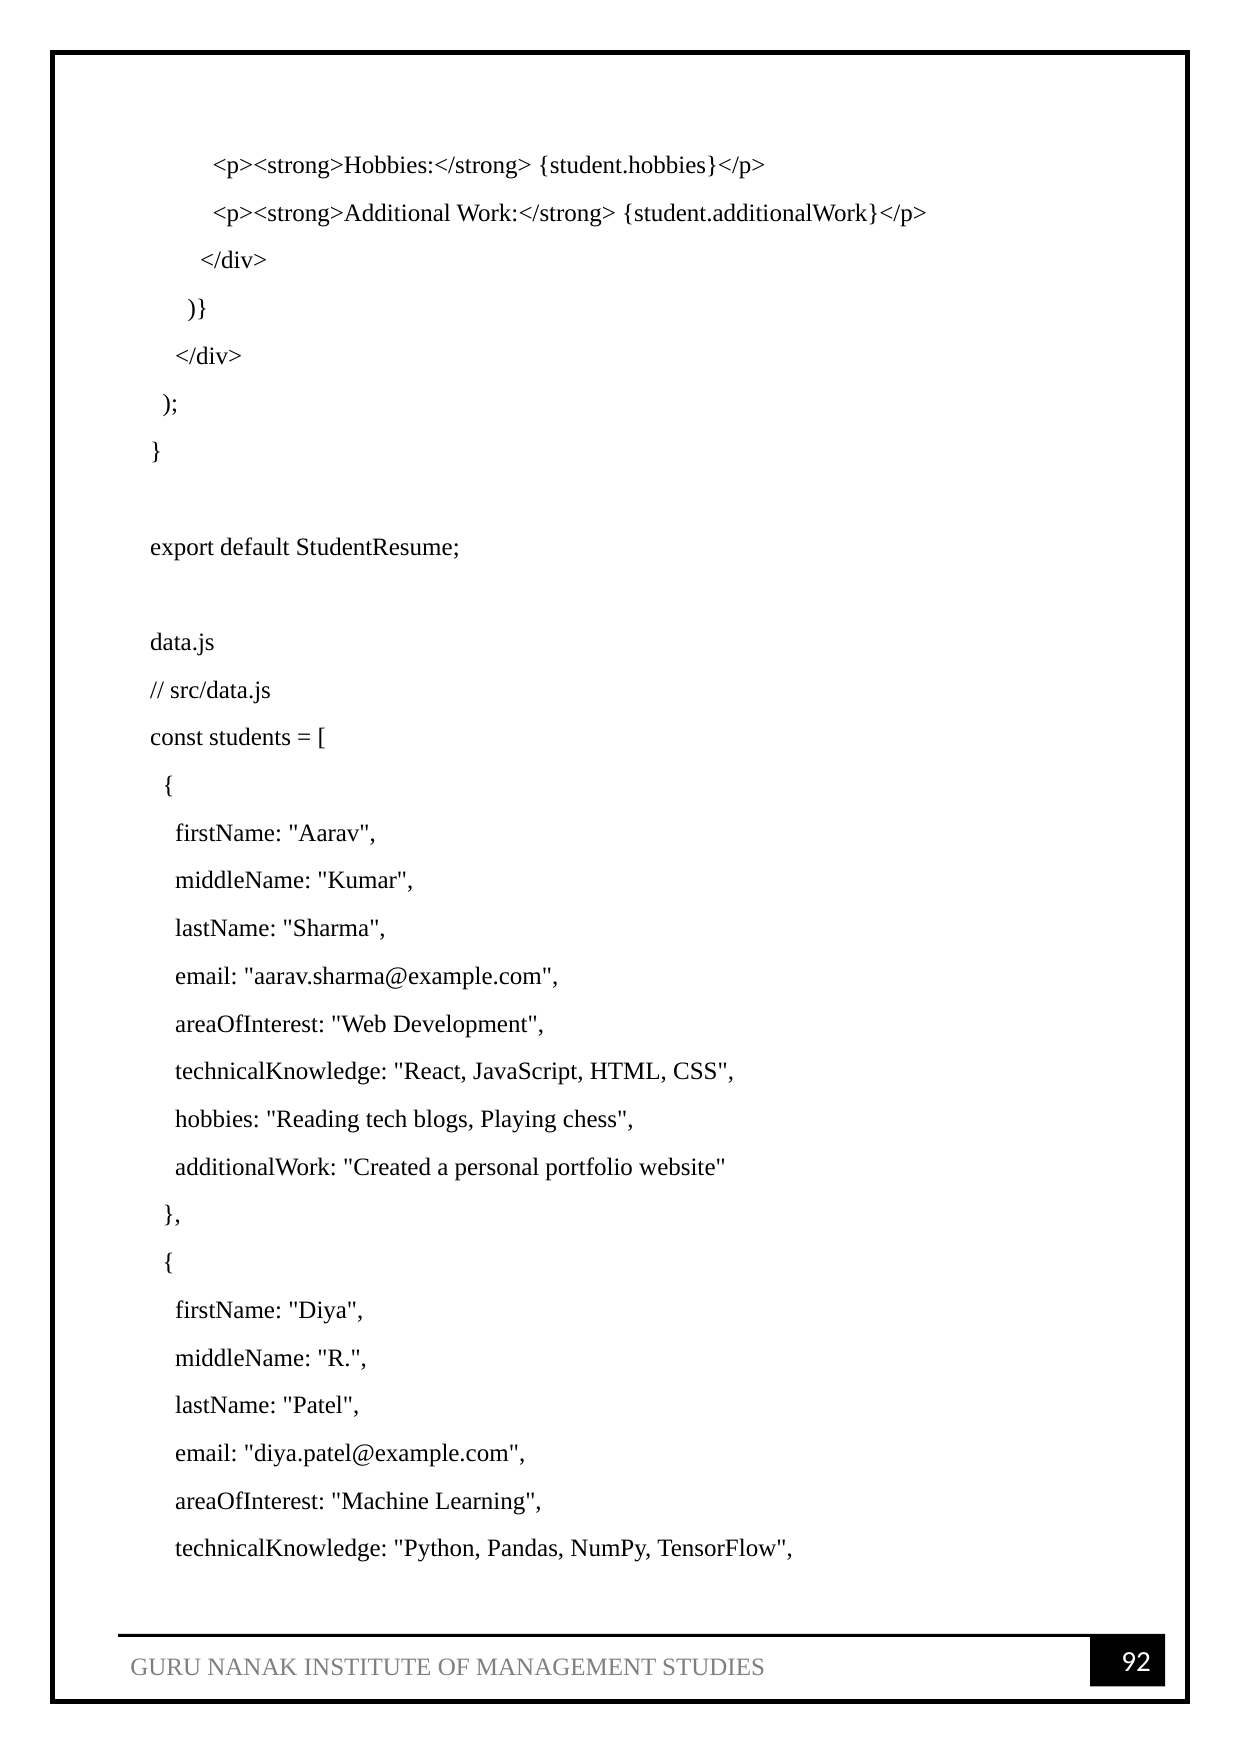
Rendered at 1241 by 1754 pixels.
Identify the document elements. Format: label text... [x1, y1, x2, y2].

text hobbies: "Reading tech blogs, Playing chess", [150, 1104, 1090, 1133]
text <p><strong>Additional Work:</strong> {student.additionalWork}</p> [150, 198, 1090, 226]
text { [150, 1247, 1090, 1276]
text technicalKnowledge: "Python, Pandas, NumPy, TensorFlow", [150, 1533, 1090, 1562]
text </div> [150, 245, 1090, 274]
text }, [150, 1199, 1090, 1228]
text export default StudentResume; [150, 532, 1090, 560]
text areaOfInterest: "Web Development", [150, 1009, 1090, 1037]
text lastName: "Sharma", [150, 913, 1090, 942]
text } [150, 436, 1090, 465]
text </div> [150, 341, 1090, 369]
text email: "aarav.sharma@example.com", [150, 961, 1090, 990]
text areaOfInterest: "Machine Learning", [150, 1486, 1090, 1514]
text ); [150, 388, 1090, 417]
text additionalWork: "Created a personal portfolio website" [150, 1152, 1090, 1181]
text )} [150, 293, 1090, 322]
text firstName: "Diya", [150, 1295, 1090, 1324]
text { [150, 770, 1090, 799]
text email: "diya.patel@example.com", [150, 1438, 1090, 1467]
text middleName: "R.", [150, 1343, 1090, 1371]
text technicalKnowledge: "React, JavaScript, HTML, CSS", [150, 1056, 1090, 1085]
text data.js [150, 627, 1090, 656]
text firstName: "Aarav", [150, 818, 1090, 847]
text const students = [ [150, 722, 1090, 751]
text lastName: "Patel", [150, 1390, 1090, 1419]
text <p><strong>Hobbies:</strong> {student.hobbies}</p> [150, 150, 1090, 179]
text middleName: "Kumar", [150, 866, 1090, 894]
text // src/data.js [150, 675, 1090, 703]
